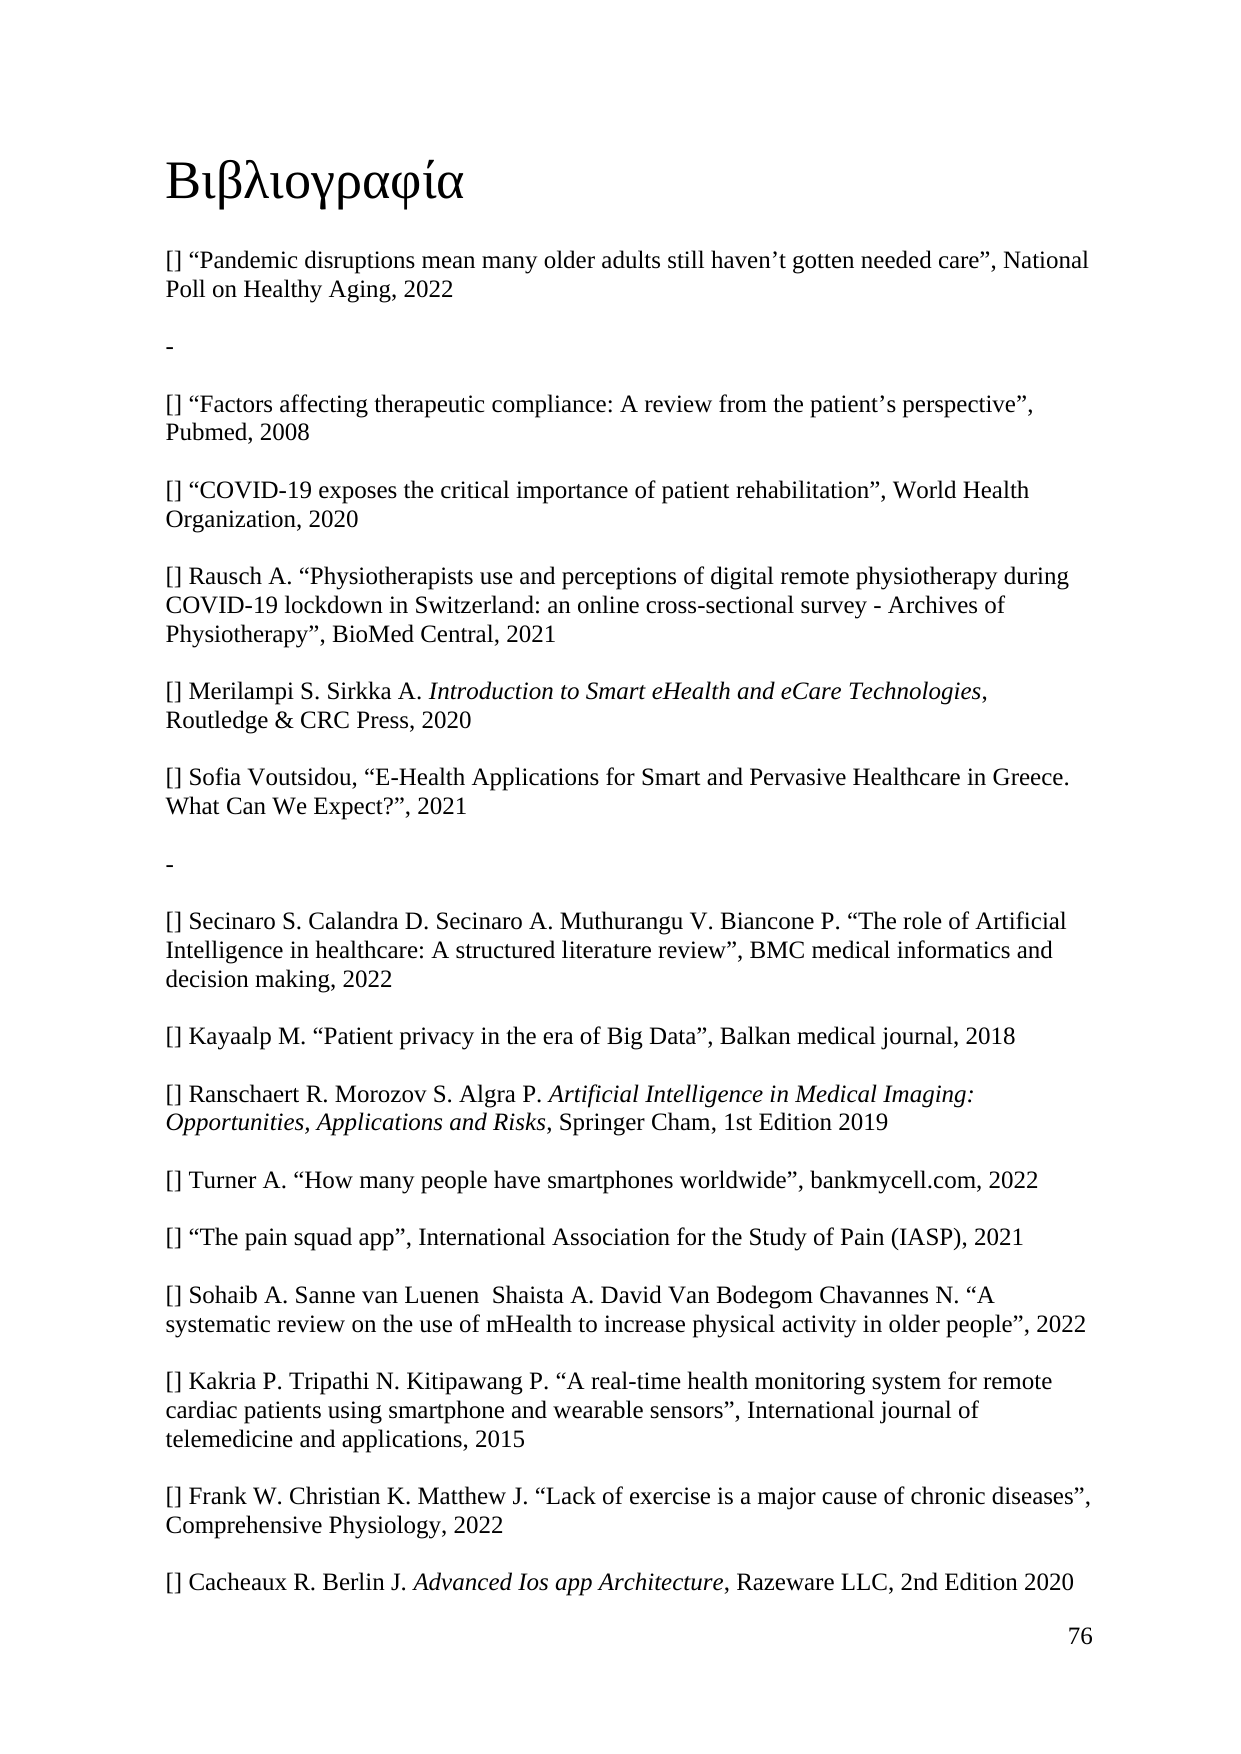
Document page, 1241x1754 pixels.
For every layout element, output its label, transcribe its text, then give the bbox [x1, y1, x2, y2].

text - [165, 849, 1092, 877]
text [] Rausch A. “Physiotherapists use and perceptions of digital remote physiotherapy during COVID-19 lockdown in Switzerland: an online cross-sectional survey - Archives of Physiotherapy”, BioMed Central, 2021 [165, 561, 1092, 647]
text [] Cacheaux R. Berlin J. Advanced Ios app Architecture, Razeware LLC, 2nd Edition 2020 [165, 1567, 1092, 1596]
text [] Sohaib A. Sanne van Luenen Shaista A. David Van Bodegom Chavannes N. “A systematic review on the use of mHealth to increase physical activity in older people”, 2022 [165, 1280, 1092, 1337]
text [] Sofia Voutsidou, “E-Health Applications for Smart and Pervasive Healthcare in Greece. What Can We Expect?”, 2021 [165, 762, 1092, 820]
text [] Frank W. Christian K. Matthew J. “Lack of exercise is a major cause of chronic diseases”, Comprehensive Physiology, 2022 [165, 1481, 1092, 1539]
text [] Merilampi S. Sirkka A. Introduction to Smart eHealth and eCare Technologies, Routledge & CRC Press, 2020 [165, 676, 1092, 734]
text [] “Pandemic disruptions mean many older adults still haven’t gotten needed care”, National Poll on Healthy Aging, 2022 [165, 245, 1092, 302]
text [] “COVID-19 exposes the critical importance of patient rehabilitation”, World Health Organization, 2020 [165, 475, 1092, 532]
subtitle Βιβλιογραφία [165, 148, 1092, 210]
text [] Kayaalp M. “Patient privacy in the era of Big Data”, Balkan medical journal, 2018 [165, 1021, 1092, 1050]
text [] Turner A. “How many people have smartphones worldwide”, bankmycell.com, 2022 [165, 1165, 1092, 1194]
text [] “The pain squad app”, International Association for the Study of Pain (IASP), 2021 [165, 1222, 1092, 1251]
text [] “Factors affecting therapeutic compliance: A review from the patient’s perspective”, Pubmed, 2008 [165, 389, 1092, 446]
text [] Ranschaert R. Morozov S. Algra P. Artificial Intelligence in Medical Imaging: Opportunities, Applications and Risks, Springer Cham, 1st Edition 2019 [165, 1079, 1092, 1136]
text [] Secinaro S. Calandra D. Secinaro A. Muthurangu V. Biancone P. “The role of Artificial Intelligence in healthcare: A structured literature review”, BMC medical informatics and decision making, 2022 [165, 906, 1092, 992]
text [] Kakria P. Tripathi N. Kitipawang P. “A real-time health monitoring system for remote cardiac patients using smartphone and wearable sensors”, International journal of telemedicine and applications, 2015 [165, 1366, 1092, 1452]
text - [165, 331, 1092, 360]
